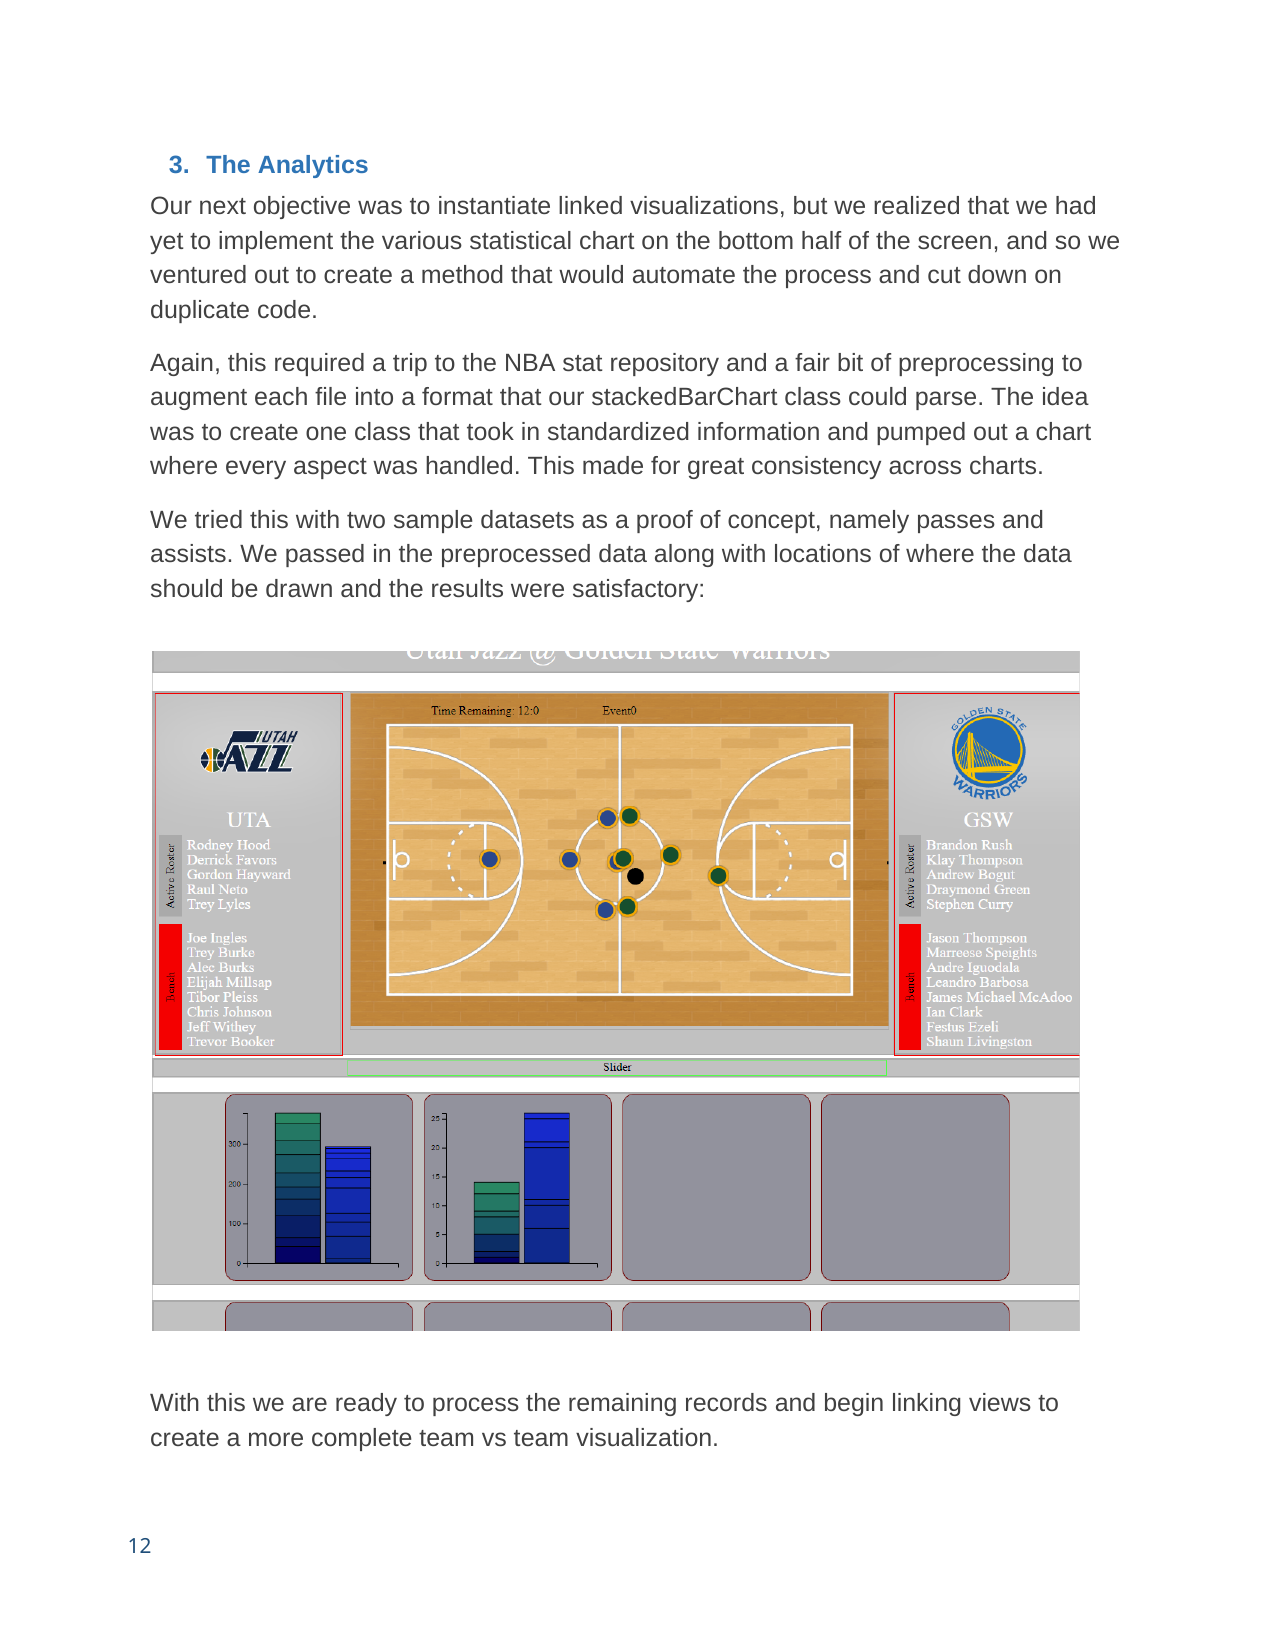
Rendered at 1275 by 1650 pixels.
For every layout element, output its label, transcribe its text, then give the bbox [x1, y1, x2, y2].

text We tried this with two sample datasets as a proof of concept, namely passes and assists. We passed in the preprocessed data along with locations of where the data should be drawn and the results were satisfactory: [150, 504, 1125, 628]
text With this we are ready to process the remaining records and begin linking views to create a more complete team vs team visualization. [150, 1354, 1125, 1452]
subtitle The Analytics [169, 150, 1125, 179]
text Our next objective was to instantiate linked visualizations, but we realized that we had yet to implement the various statistical chart on the bottom half of the screen, and so we ventured out to create a method that would automate the process and cut down on duplicate code. [150, 191, 1125, 323]
picture [150, 651, 1080, 1331]
text Again, this required a trip to the NBA stat repository and a fair bit of preprocessing to augment each file into a format that our stackedBarChart class could parse. The idea was to create one class that took in standardized information and pumped out a chart where every aspect was handled. This made for great consistency across charts. [150, 348, 1125, 480]
